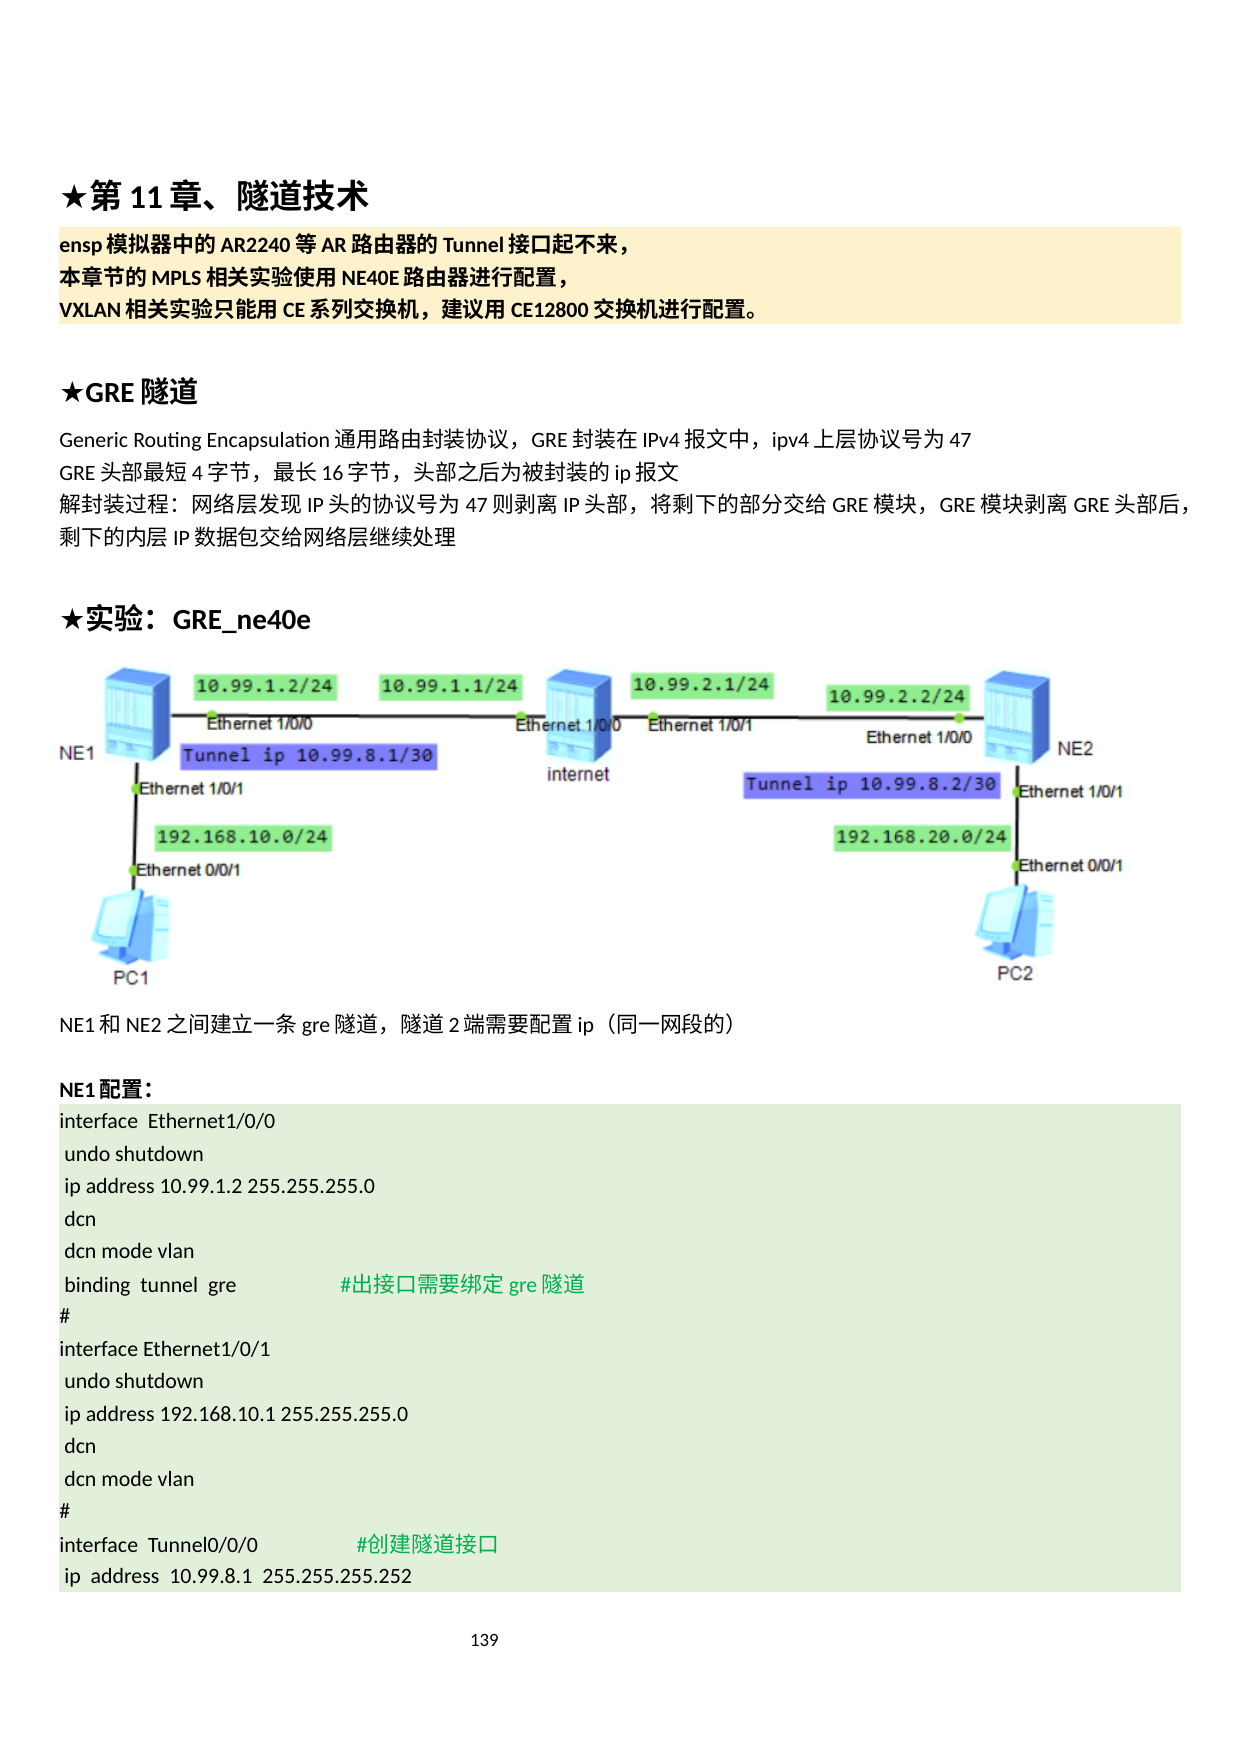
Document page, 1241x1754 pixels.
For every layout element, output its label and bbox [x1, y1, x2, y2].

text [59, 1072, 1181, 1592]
picture [59, 649, 1124, 993]
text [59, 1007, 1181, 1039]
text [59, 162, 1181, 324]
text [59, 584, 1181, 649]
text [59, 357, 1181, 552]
